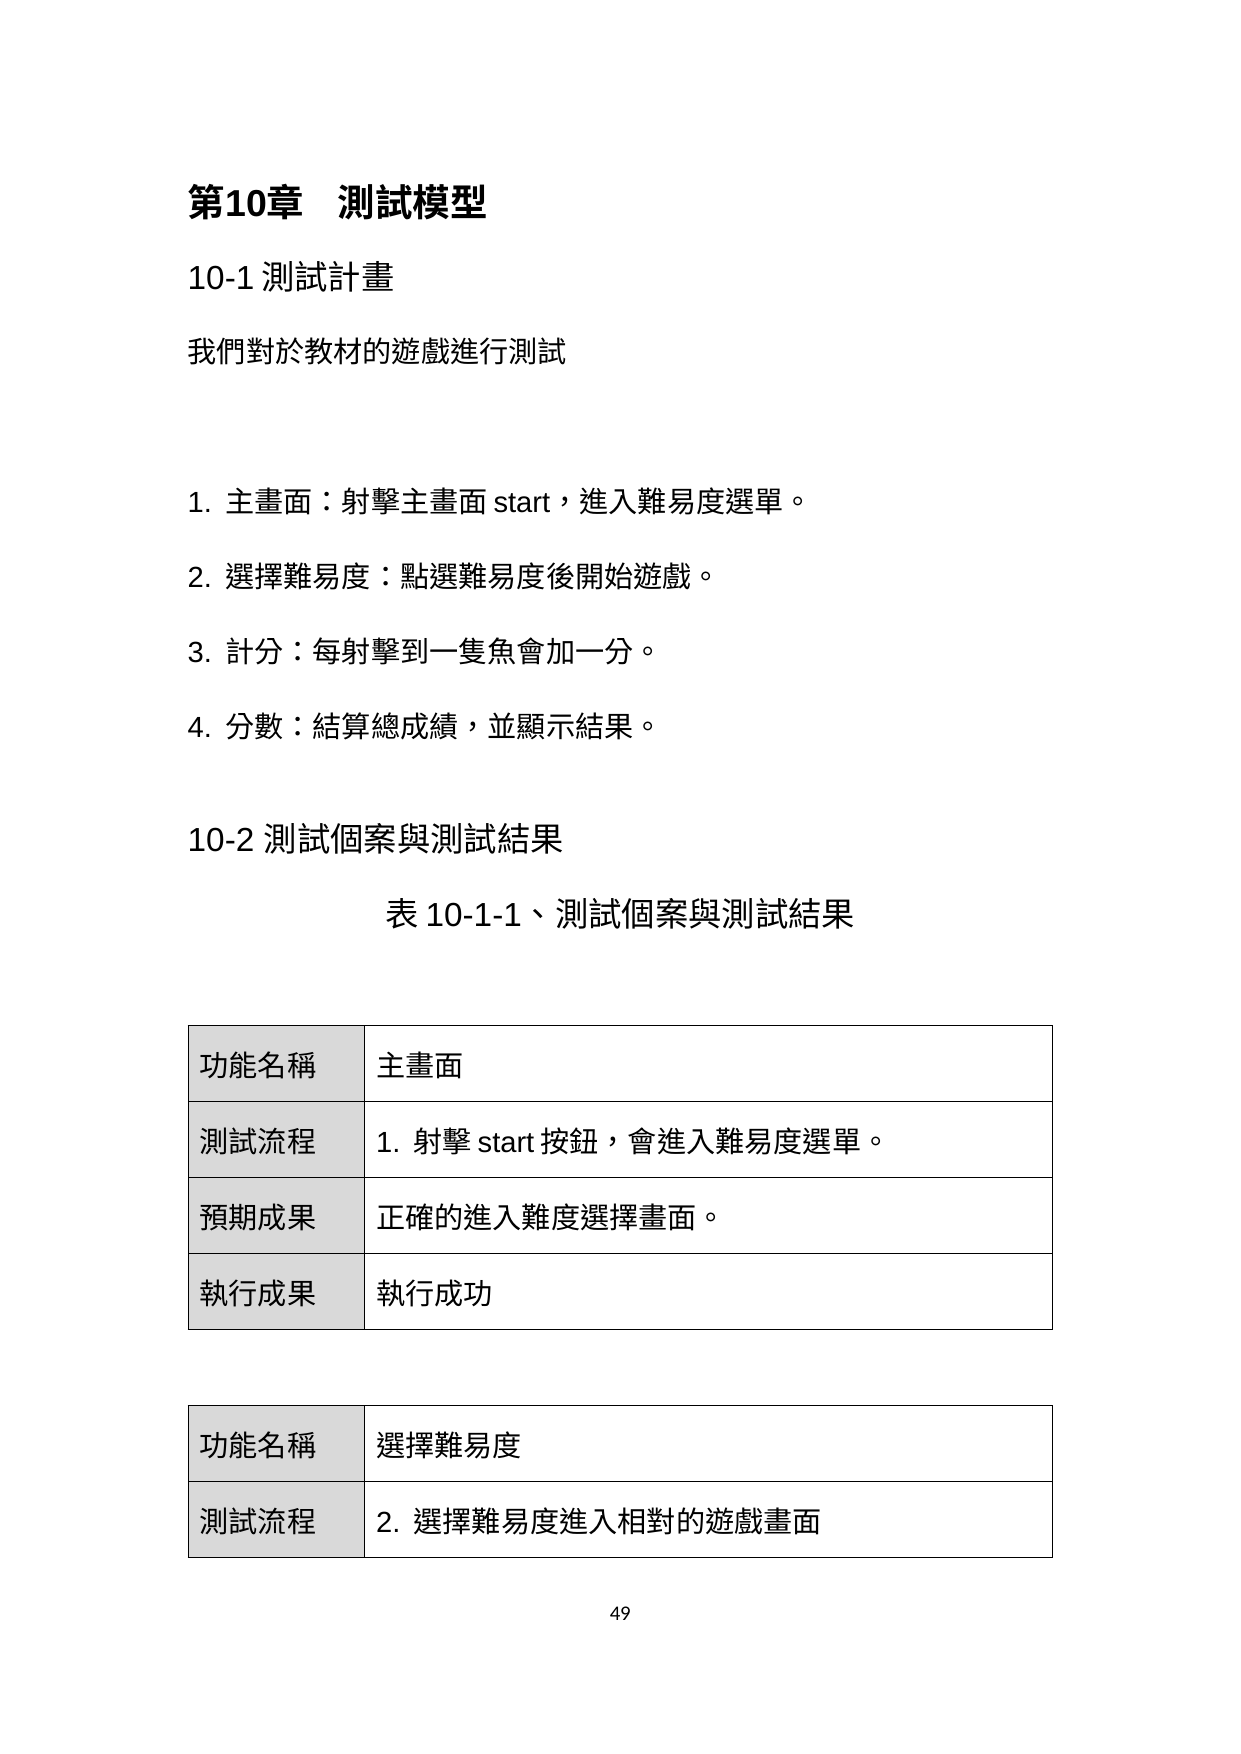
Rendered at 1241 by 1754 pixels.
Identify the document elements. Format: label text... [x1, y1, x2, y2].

table_cell 選擇難易度進入相對的遊戲畫面 [365, 1482, 1052, 1557]
text 10-2 測試個案與測試結果 [187, 800, 1053, 875]
list 測試模型 [187, 162, 1053, 237]
table_cell 測試流程 [189, 1102, 364, 1177]
table_cell 執行成果 [189, 1254, 364, 1329]
text 表10-1-1、測試個案與測試結果 [187, 875, 1053, 950]
list 選擇難易度：點選難易度後開始遊戲。 [187, 537, 1053, 612]
table_header 選擇難易度 [365, 1406, 1052, 1481]
table_header 主畫面 [365, 1026, 1052, 1101]
table_cell 測試流程 [189, 1482, 364, 1557]
list 計分：每射擊到一隻魚會加一分。 [187, 612, 1053, 687]
table_header 功能名稱 [189, 1406, 364, 1481]
table_cell 正確的進入難度選擇畫面。 [365, 1178, 1052, 1253]
text 10-1測試計畫 [187, 237, 1053, 312]
text 我們對於教材的遊戲進行測試 [187, 312, 1053, 387]
table_cell 執行成功 [365, 1254, 1052, 1329]
table_header 功能名稱 [189, 1026, 364, 1101]
table_cell 預期成果 [189, 1178, 364, 1253]
table_cell 射擊start按鈕，會進入難易度選單。 [365, 1102, 1052, 1177]
list 分數：結算總成績，並顯示結果。 [187, 687, 1053, 762]
list 主畫面：射擊主畫面start，進入難易度選單。 [187, 462, 1053, 537]
